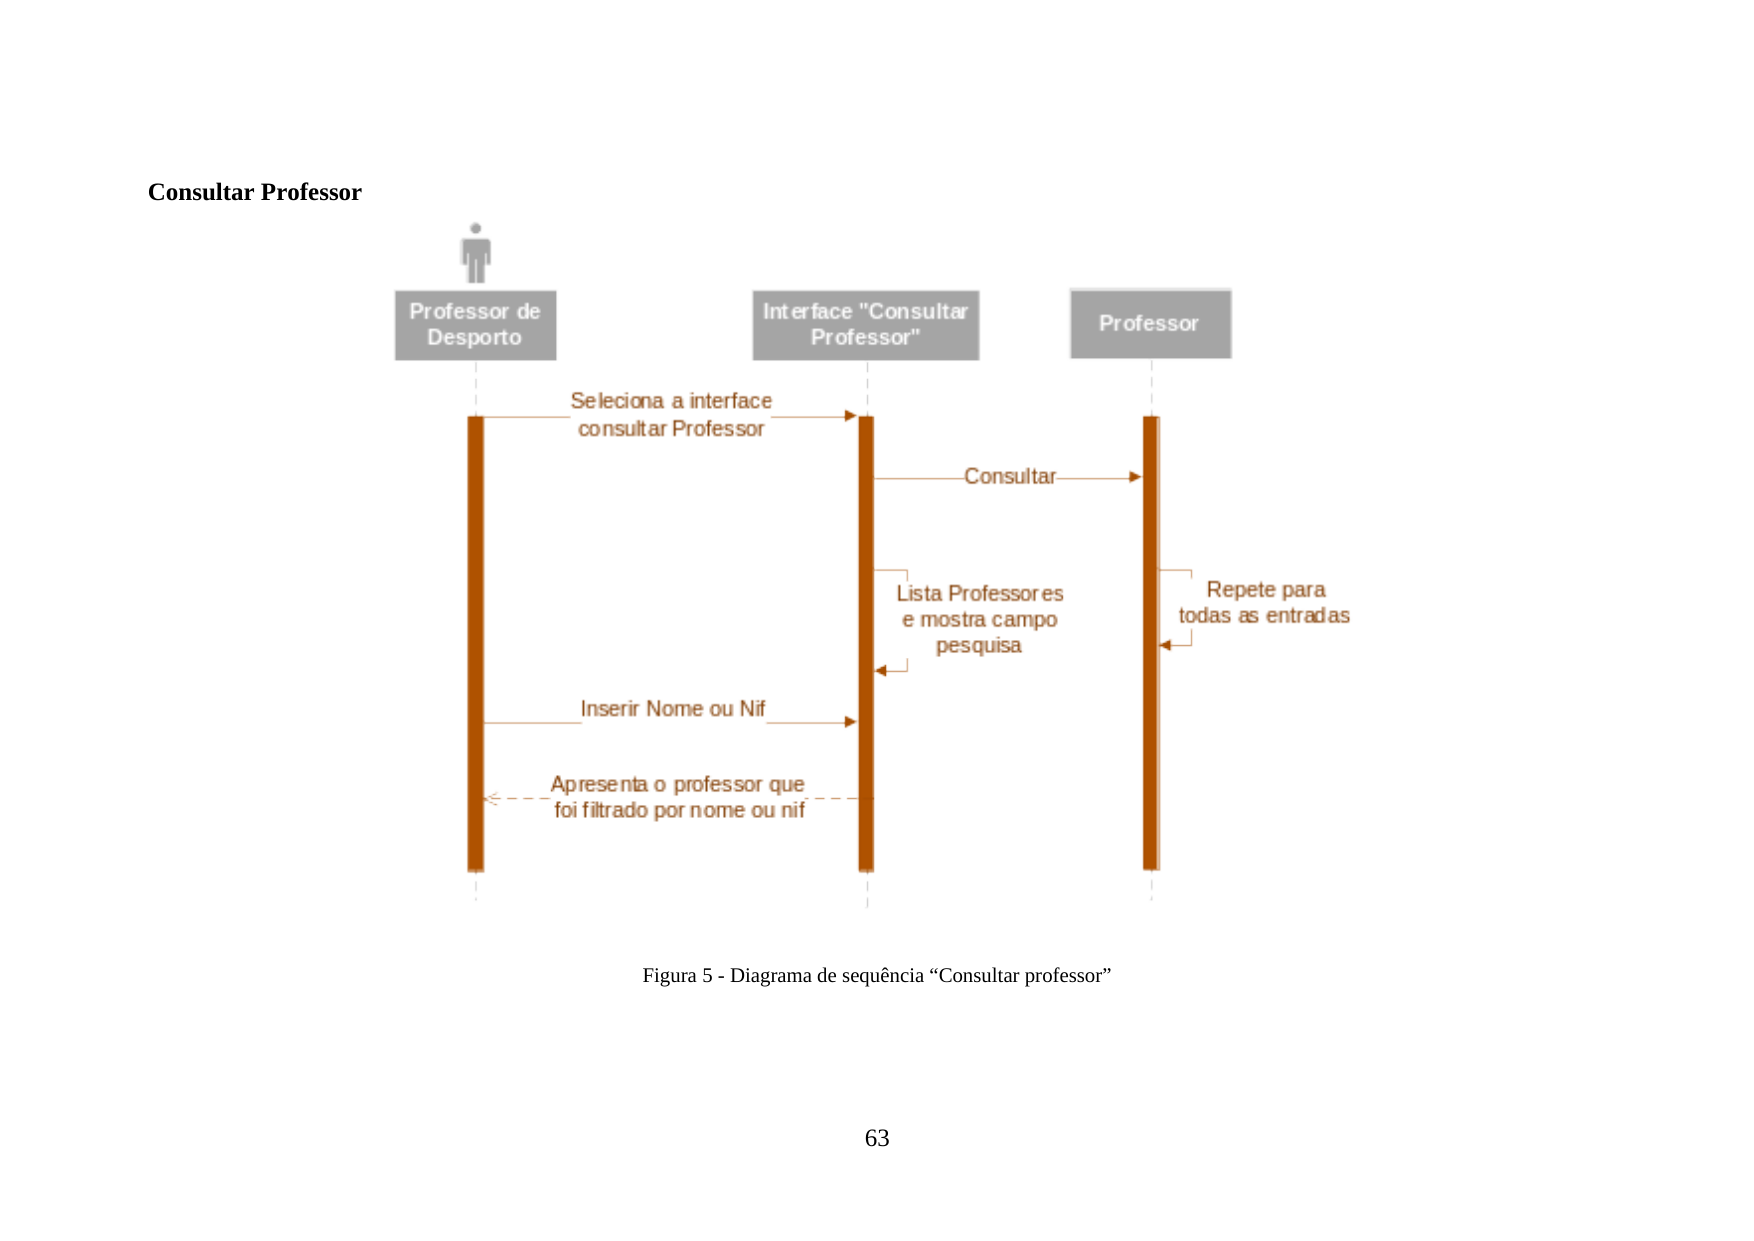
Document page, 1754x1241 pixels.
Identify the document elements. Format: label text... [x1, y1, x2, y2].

text Figura 5 - Diagrama de sequência “Consultar professor” [148, 963, 1606, 987]
text Consultar Professor [148, 177, 1606, 206]
